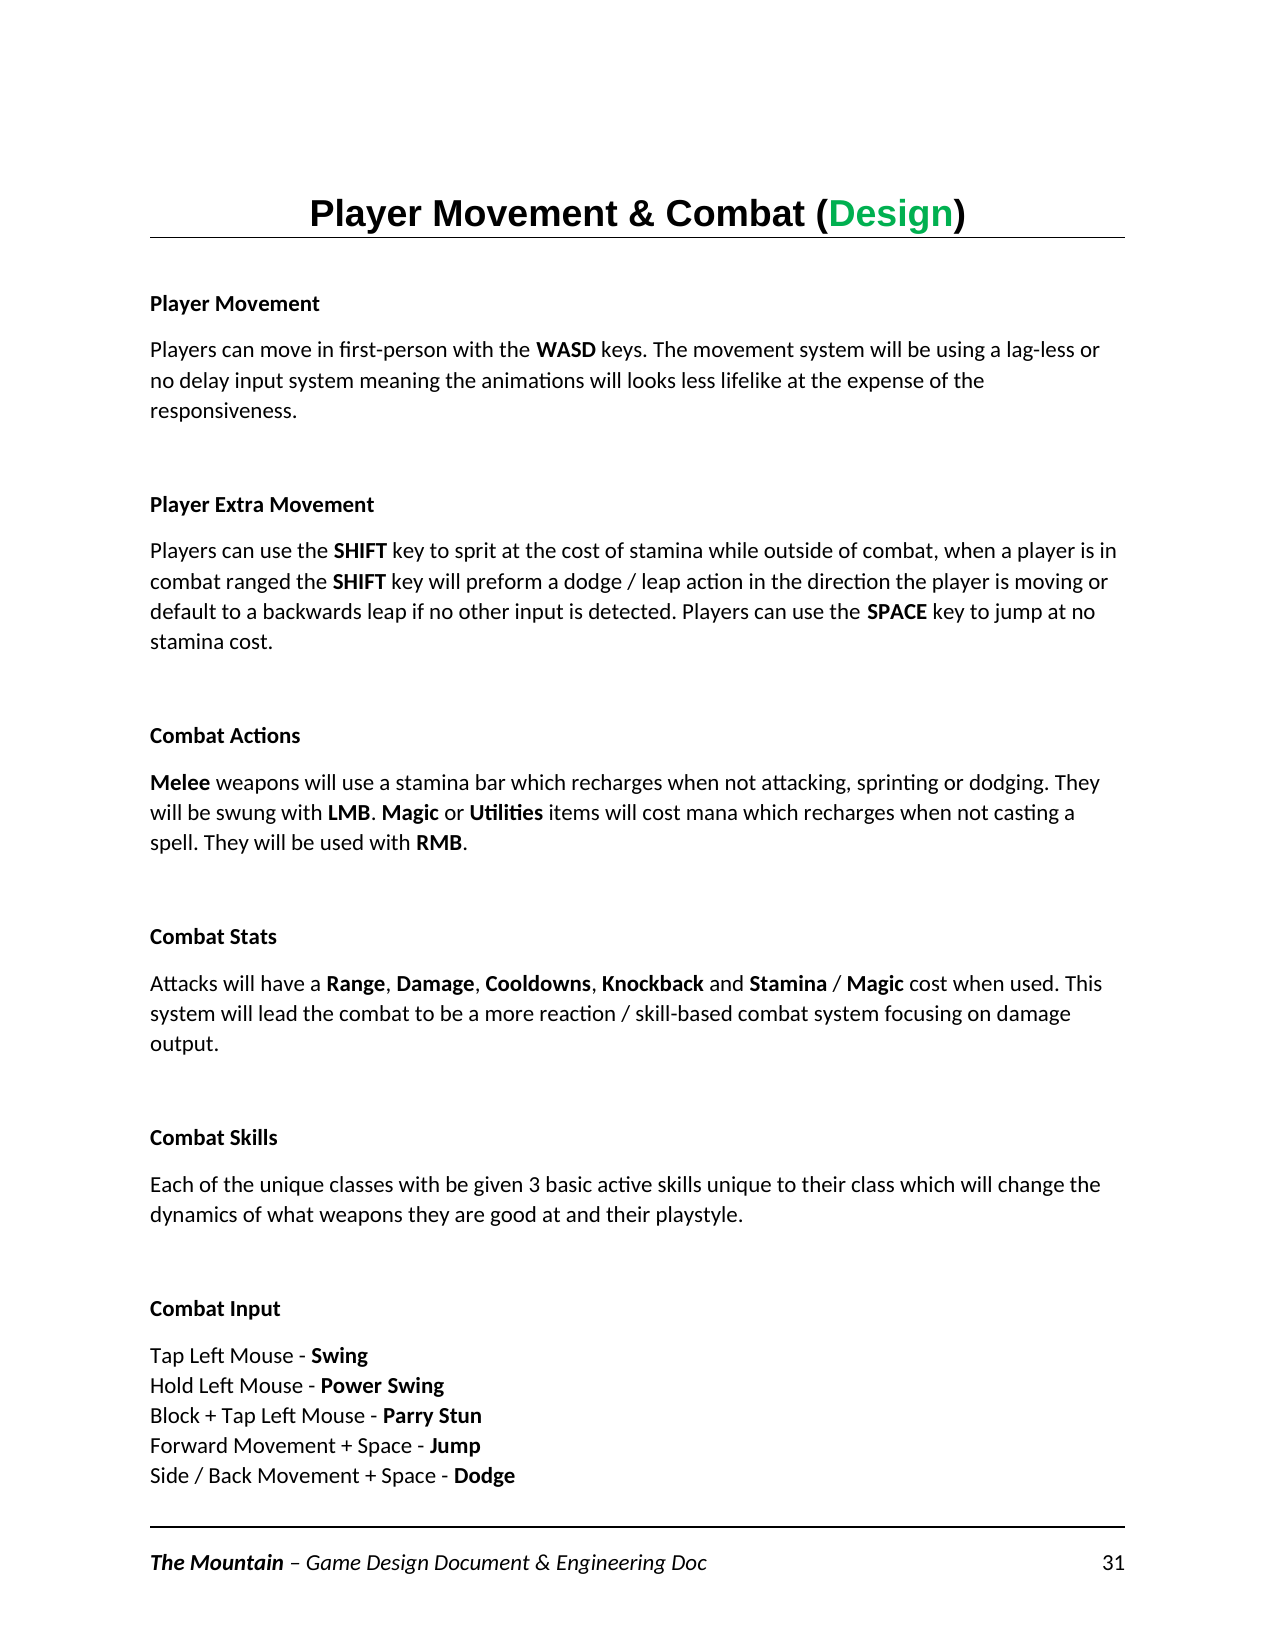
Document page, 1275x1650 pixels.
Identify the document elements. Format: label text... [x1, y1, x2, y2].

text Player Movement [150, 289, 1125, 317]
text Block + Tap Left Mouse - Parry Stun [150, 1401, 1125, 1429]
text Forward Movement + Space - Jump [150, 1431, 1125, 1459]
text Combat Actions [150, 721, 1125, 749]
text Players can move in first-person with the WASD keys. The movement system will be using a lag-less or no delay input system meaning the animations will looks less lifelike at the expense of the responsiveness. [150, 336, 1125, 424]
text Combat Input [150, 1294, 1125, 1322]
subtitle Player Movement & Combat (Design) [150, 192, 1125, 237]
text Hold Left Mouse - Power Swing [150, 1371, 1125, 1399]
text Combat Skills [150, 1123, 1125, 1151]
text Tap Left Mouse - Swing [150, 1341, 1125, 1369]
text Combat Stats [150, 922, 1125, 950]
text Side / Back Movement + Space - Dodge [150, 1462, 1125, 1490]
text Players can use the SHIFT key to sprit at the cost of stamina while outside of combat, when a player is in combat ranged the SHIFT key will preform a dodge / leap action in the direction the player is moving or default to a backwards leap if no other input is detected. Players can use the SPACE key to jump at no stamina cost. [150, 537, 1125, 655]
text Player Extra Movement [150, 490, 1125, 518]
text Melee weapons will use a stamina bar which recharges when not attacking, sprinting or dodging. They will be swung with LMB. Magic or Utilities items will cost mana which recharges when not casting a spell. They will be used with RMB. [150, 768, 1125, 856]
text Each of the unique classes with be given 3 basic active skills unique to their class which will change the dynamics of what weapons they are good at and their playstyle. [150, 1170, 1125, 1228]
text Attacks will have a Range, Damage, Cooldowns, Knockback and Stamina / Magic cost when used. This system will lead the combat to be a more reaction / skill-based combat system focusing on damage output. [150, 969, 1125, 1057]
